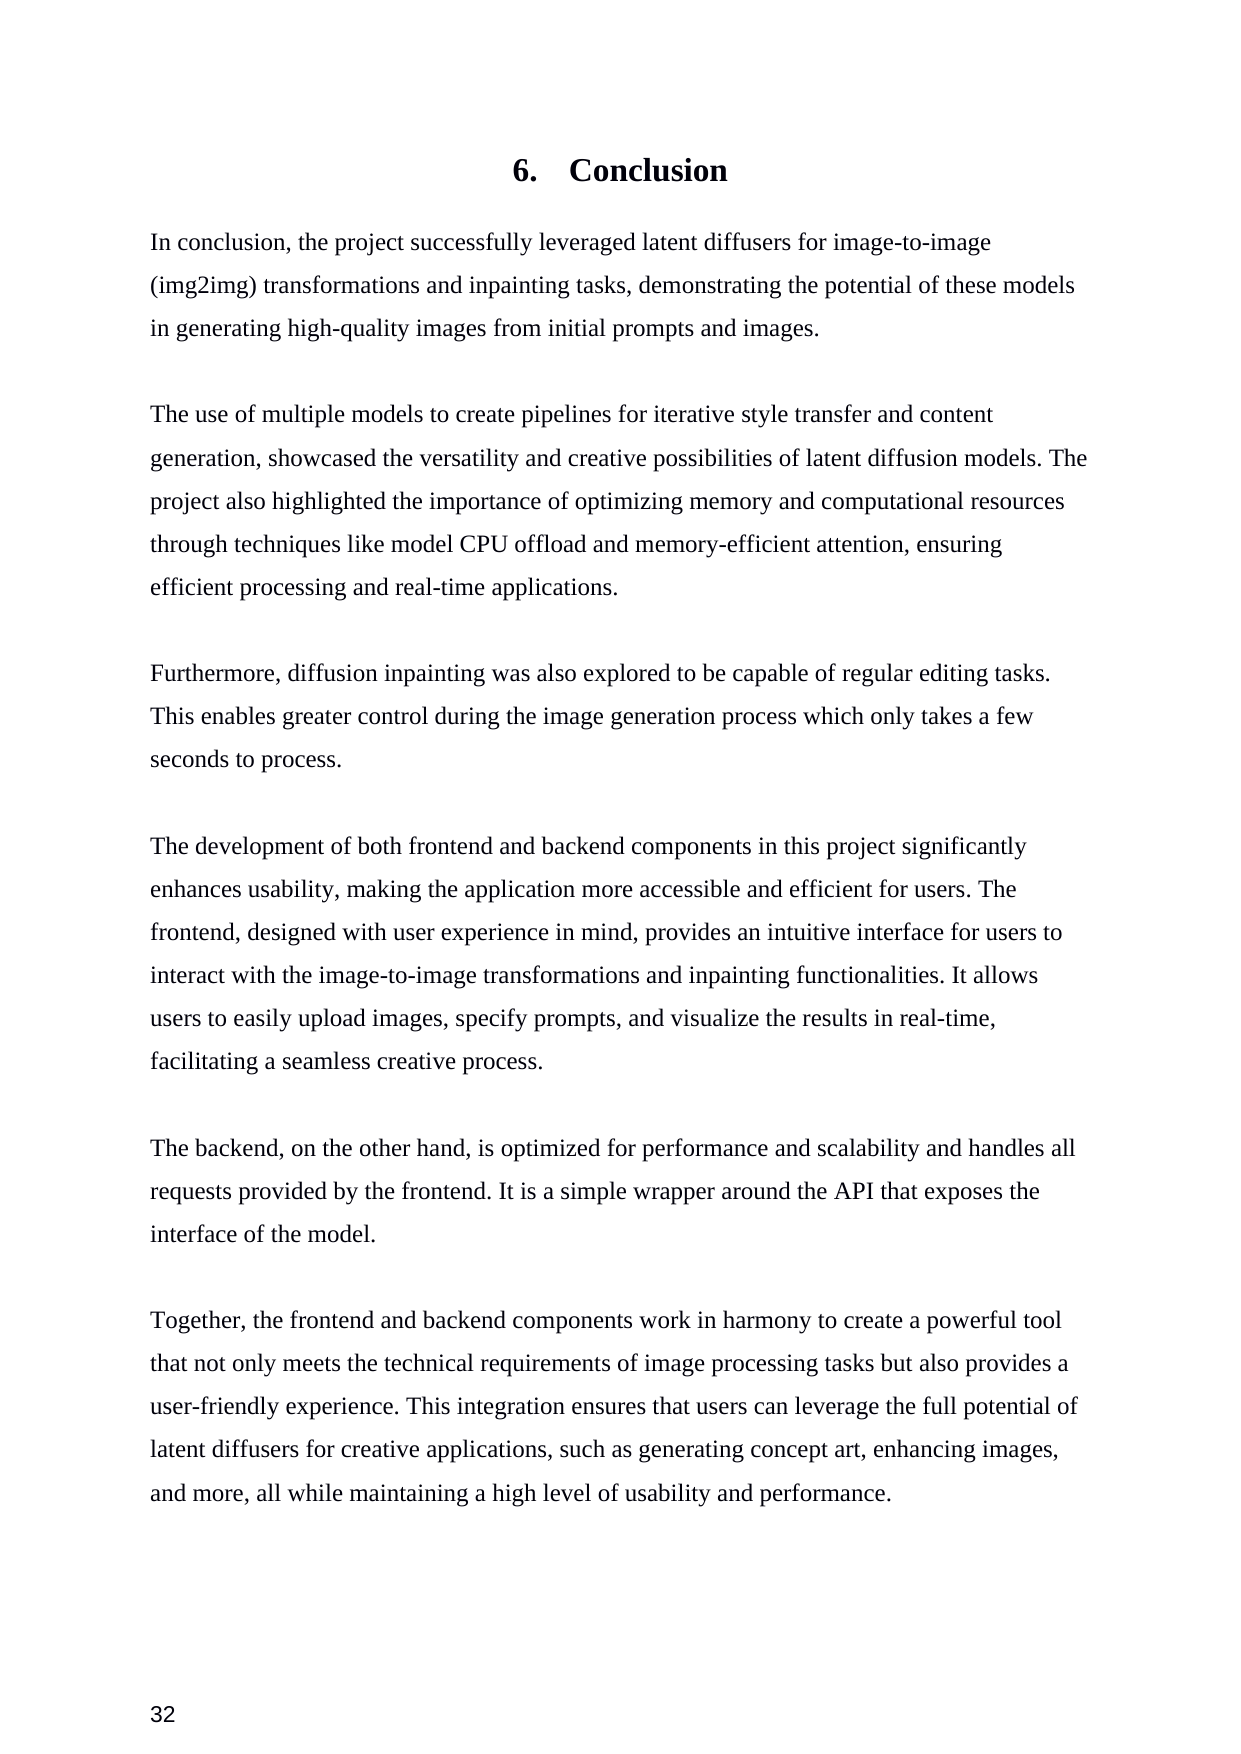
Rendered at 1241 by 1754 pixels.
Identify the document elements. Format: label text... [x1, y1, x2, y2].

list Conclusion [150, 150, 1090, 188]
text The backend, on the other hand, is optimized for performance and scalability and handles all requests provided by the frontend. It is a simple wrapper around the API that exposes the interface of the model. [150, 1133, 1090, 1248]
text The use of multiple models to create pipelines for iterative style transfer and content generation, showcased the versatility and creative possibilities of latent diffusion models. The project also highlighted the importance of optimizing memory and computational resources through techniques like model CPU offload and memory-efficient attention, ensuring efficient processing and real-time applications. [150, 399, 1090, 601]
text In conclusion, the project successfully leveraged latent diffusers for image-to-image (img2img) transformations and inpainting tasks, demonstrating the potential of these models in generating high-quality images from initial prompts and images. [150, 227, 1090, 342]
text The development of both frontend and backend components in this project significantly enhances usability, making the application more accessible and efficient for users. The frontend, designed with user experience in mind, provides an intuitive interface for users to interact with the image-to-image transformations and inpainting functionalities. It allows users to easily upload images, specify prompts, and visualize the results in real-time, facilitating a seamless creative process. [150, 831, 1090, 1075]
text Together, the frontend and backend components work in harmony to create a powerful tool that not only meets the technical requirements of image processing tasks but also provides a user-friendly experience. This integration ensures that users can leverage the full potential of latent diffusers for creative applications, such as generating concept art, enhancing images, and more, all while maintaining a high level of usability and performance. [150, 1305, 1090, 1506]
text Furthermore, diffusion inpainting was also explored to be capable of regular editing tasks. This enables greater control during the image generation process which only takes a few seconds to process. [150, 658, 1090, 773]
